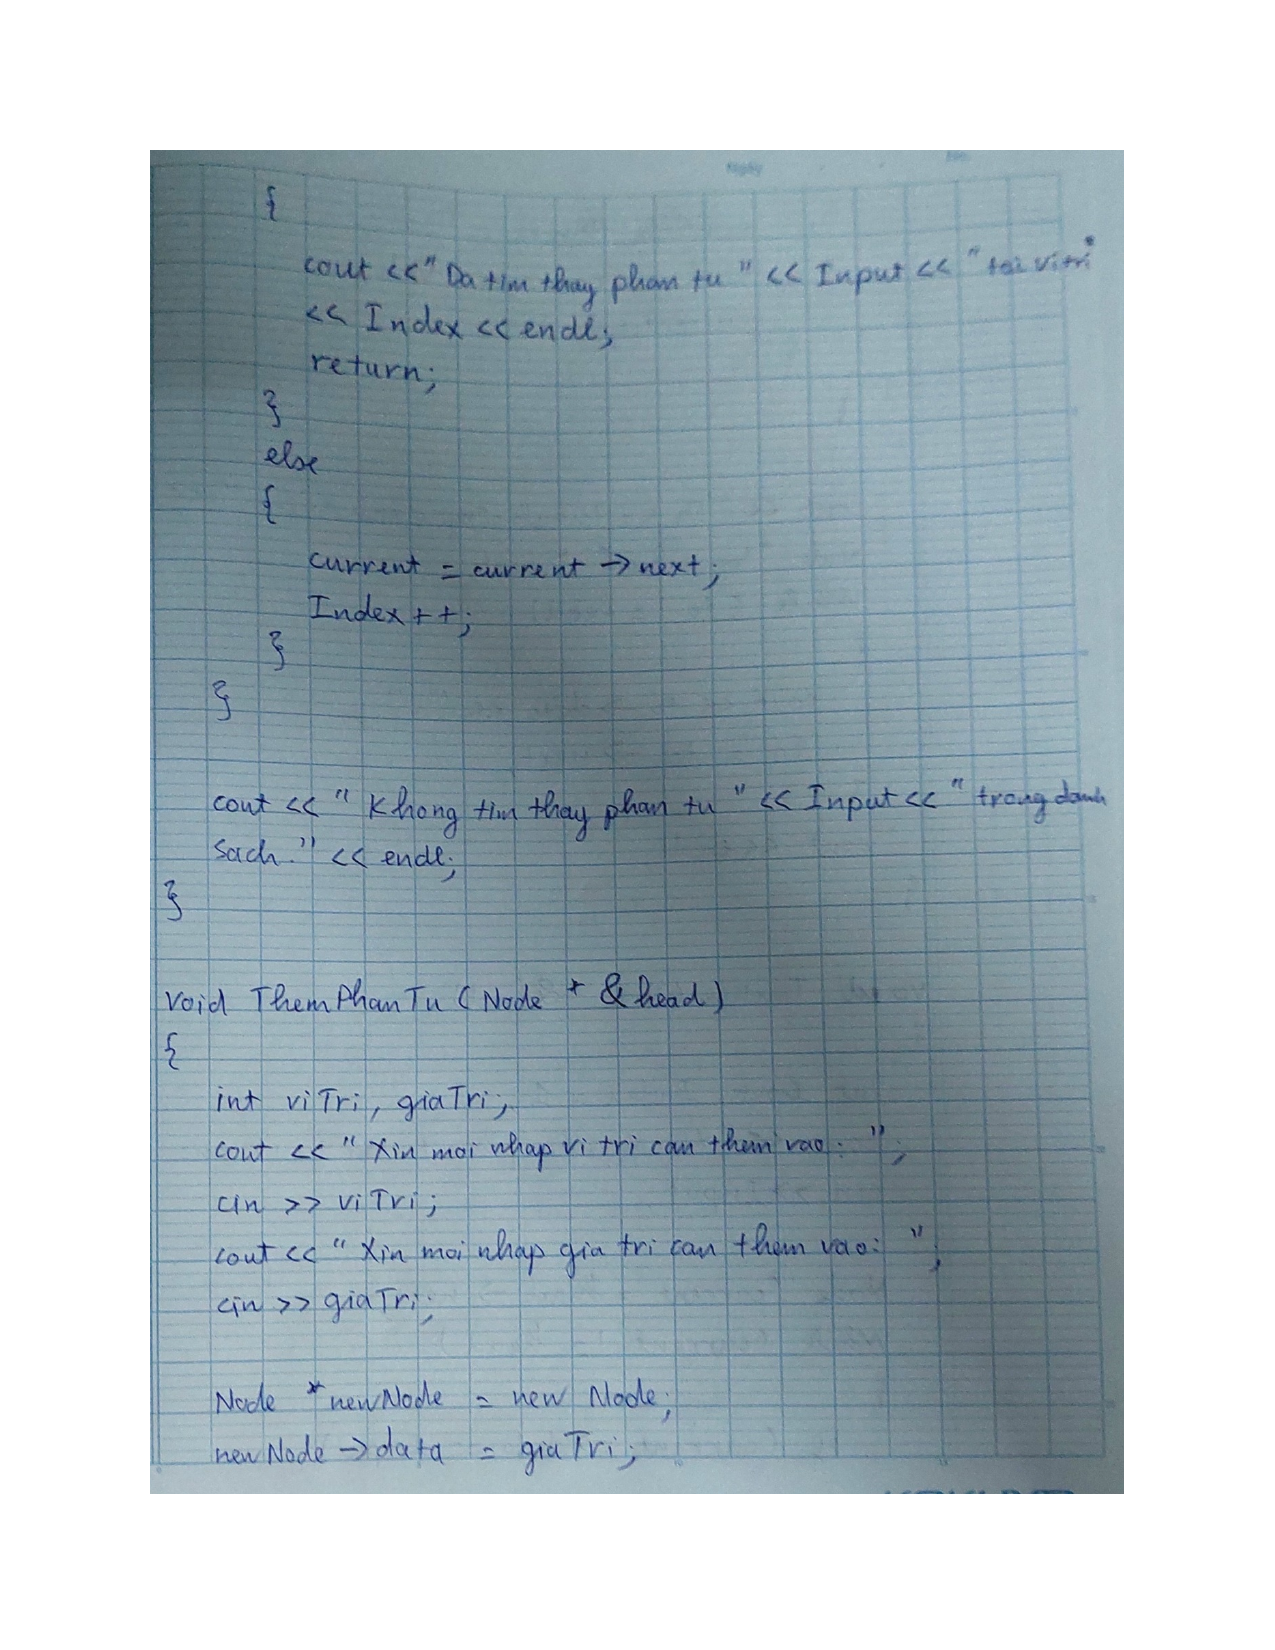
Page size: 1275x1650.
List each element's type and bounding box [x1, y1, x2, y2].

picture [150, 150, 1124, 1494]
